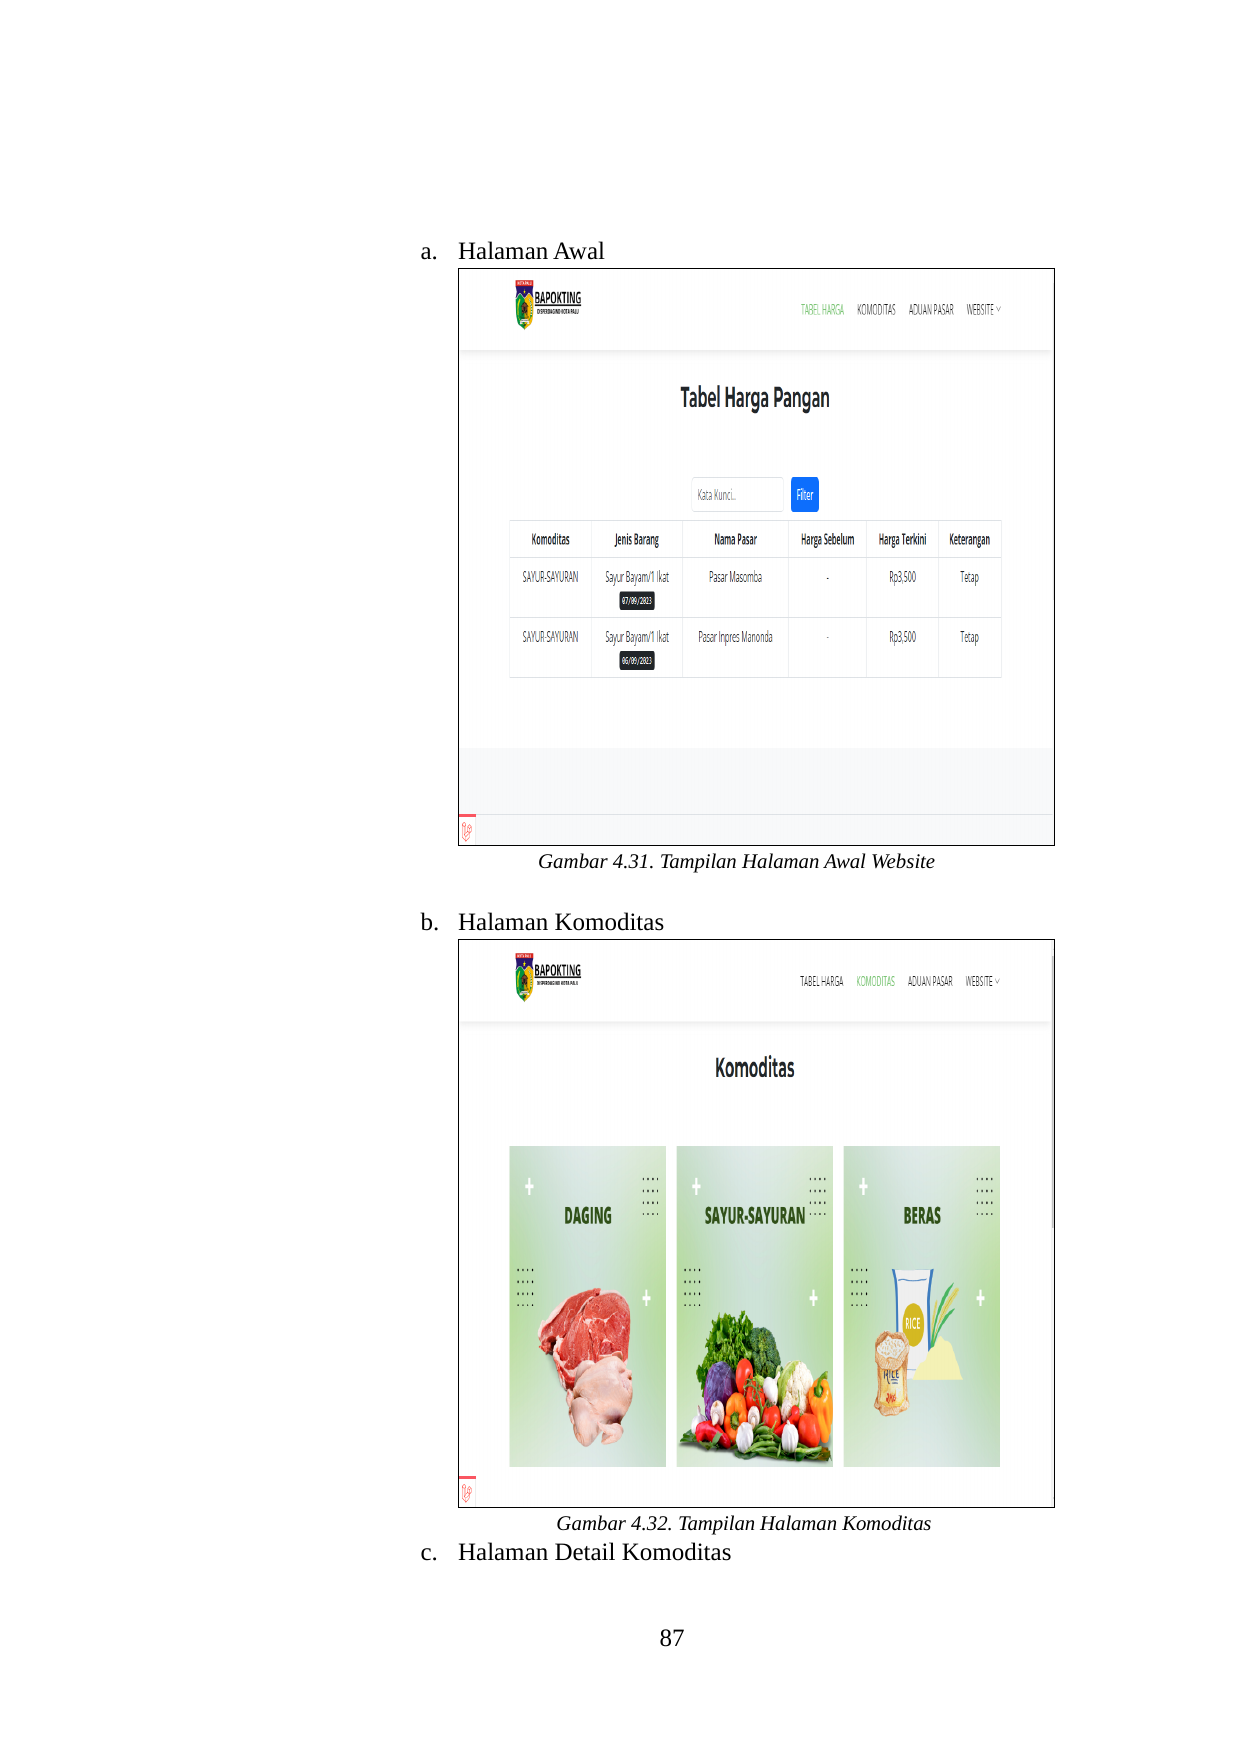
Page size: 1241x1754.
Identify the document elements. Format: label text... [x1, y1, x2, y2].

list Halaman Detail Komoditas [420, 1537, 1063, 1566]
picture [459, 269, 1054, 845]
list Halaman Awal [420, 236, 1063, 265]
picture [459, 940, 1054, 1507]
list Gambar 4.31. Tampilan Halaman Awal Website [458, 849, 1063, 873]
list Halaman Komoditas [420, 907, 1063, 936]
list Gambar 4.32. Tampilan Halaman Komoditas [458, 1511, 1063, 1534]
